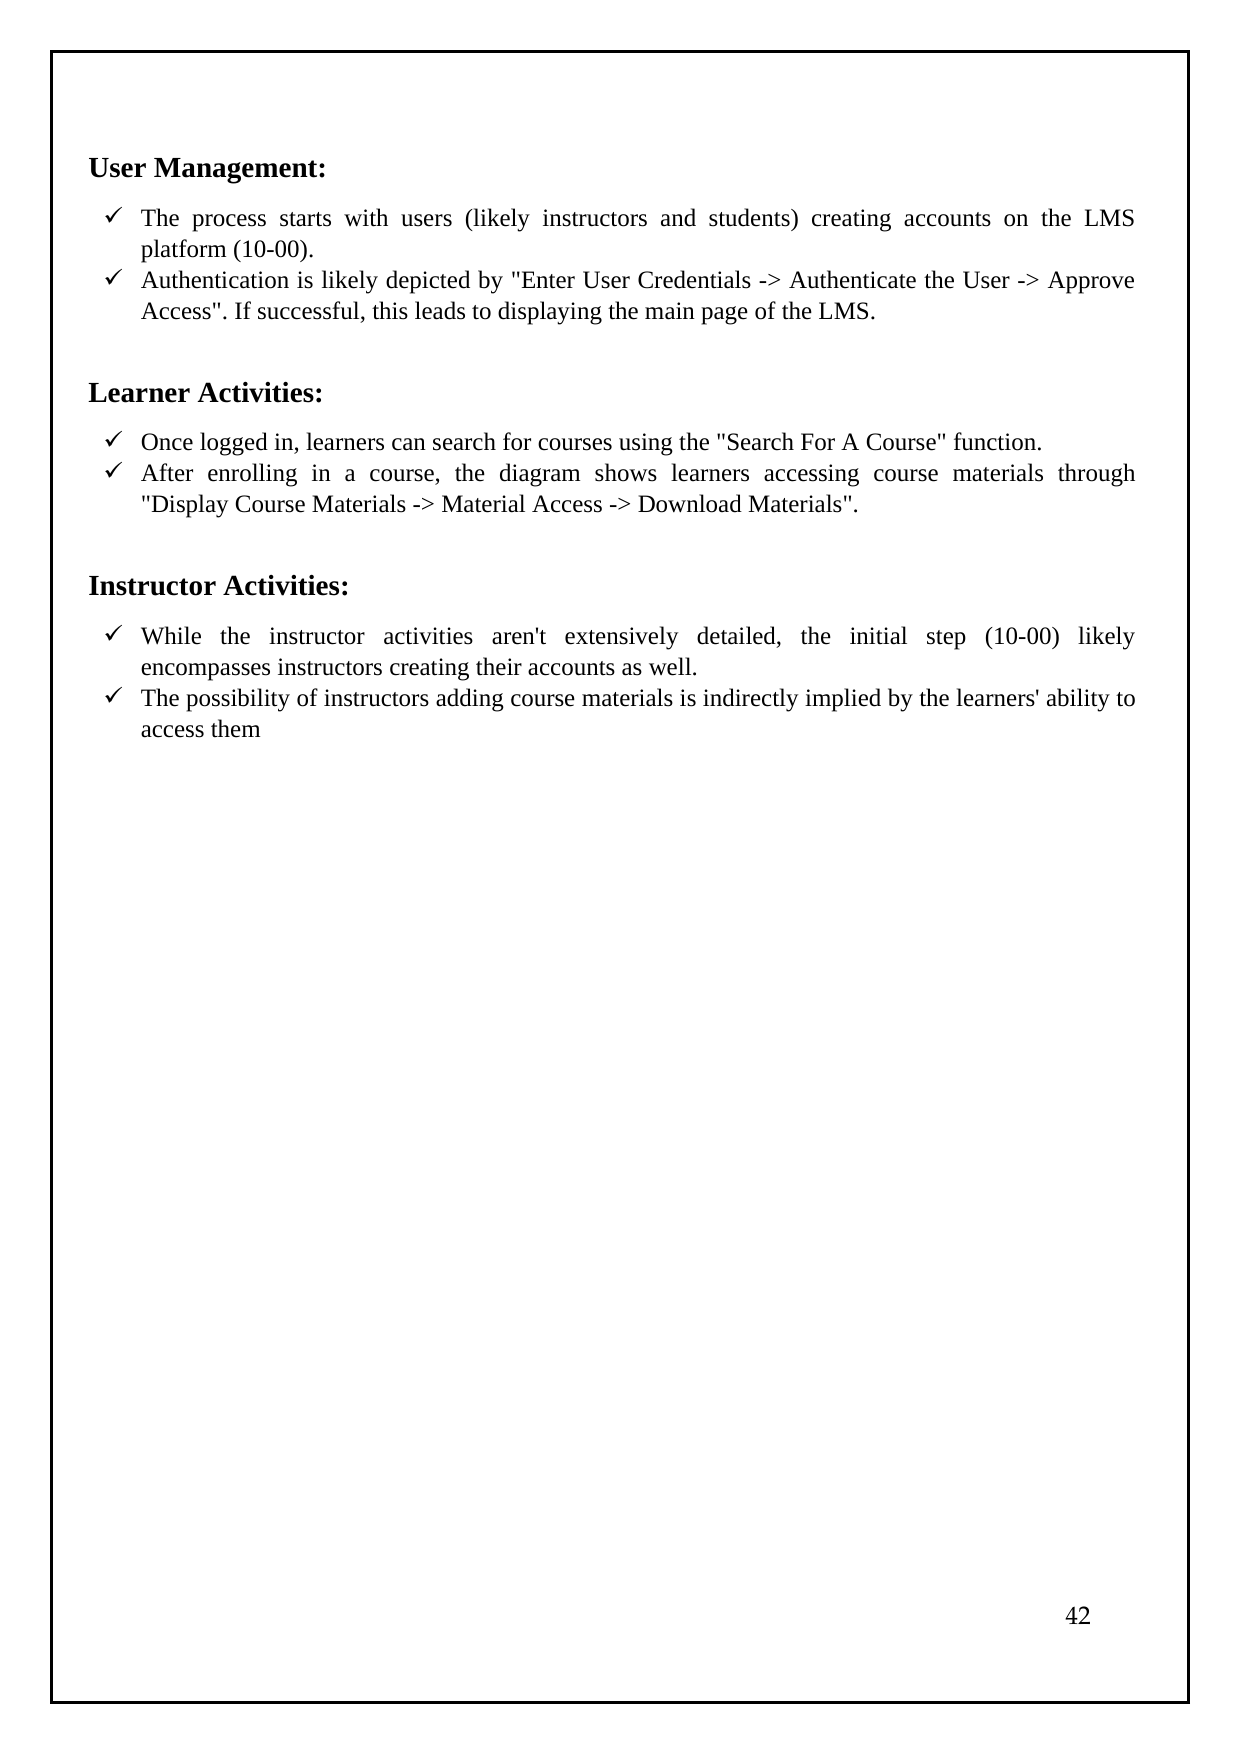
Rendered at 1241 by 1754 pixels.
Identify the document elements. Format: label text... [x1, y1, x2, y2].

list Once logged in, learners can search for courses using the "Search For A Course" function. [103, 427, 1137, 456]
text Learner Activities: [88, 375, 1137, 408]
list The process starts with users (likely instructors and students) creating accounts on the LMS platform (10-00). [103, 203, 1137, 263]
list After enrolling in a course, the diagram shows learners accessing course materials through "Display Course Materials -> Material Access -> Download Materials". [103, 458, 1137, 518]
list The possibility of instructors adding course materials is indirectly implied by the learners' ability to access them [103, 683, 1137, 743]
text User Management: [88, 150, 1137, 183]
list Authentication is likely depicted by "Enter User Credentials -> Authenticate the User -> Approve Access". If successful, this leads to displaying the main page of the LMS. [103, 265, 1137, 325]
list While the instructor activities aren't extensively detailed, the initial step (10-00) likely encompasses instructors creating their accounts as well. [103, 621, 1137, 681]
text Instructor Activities: [88, 568, 1137, 602]
